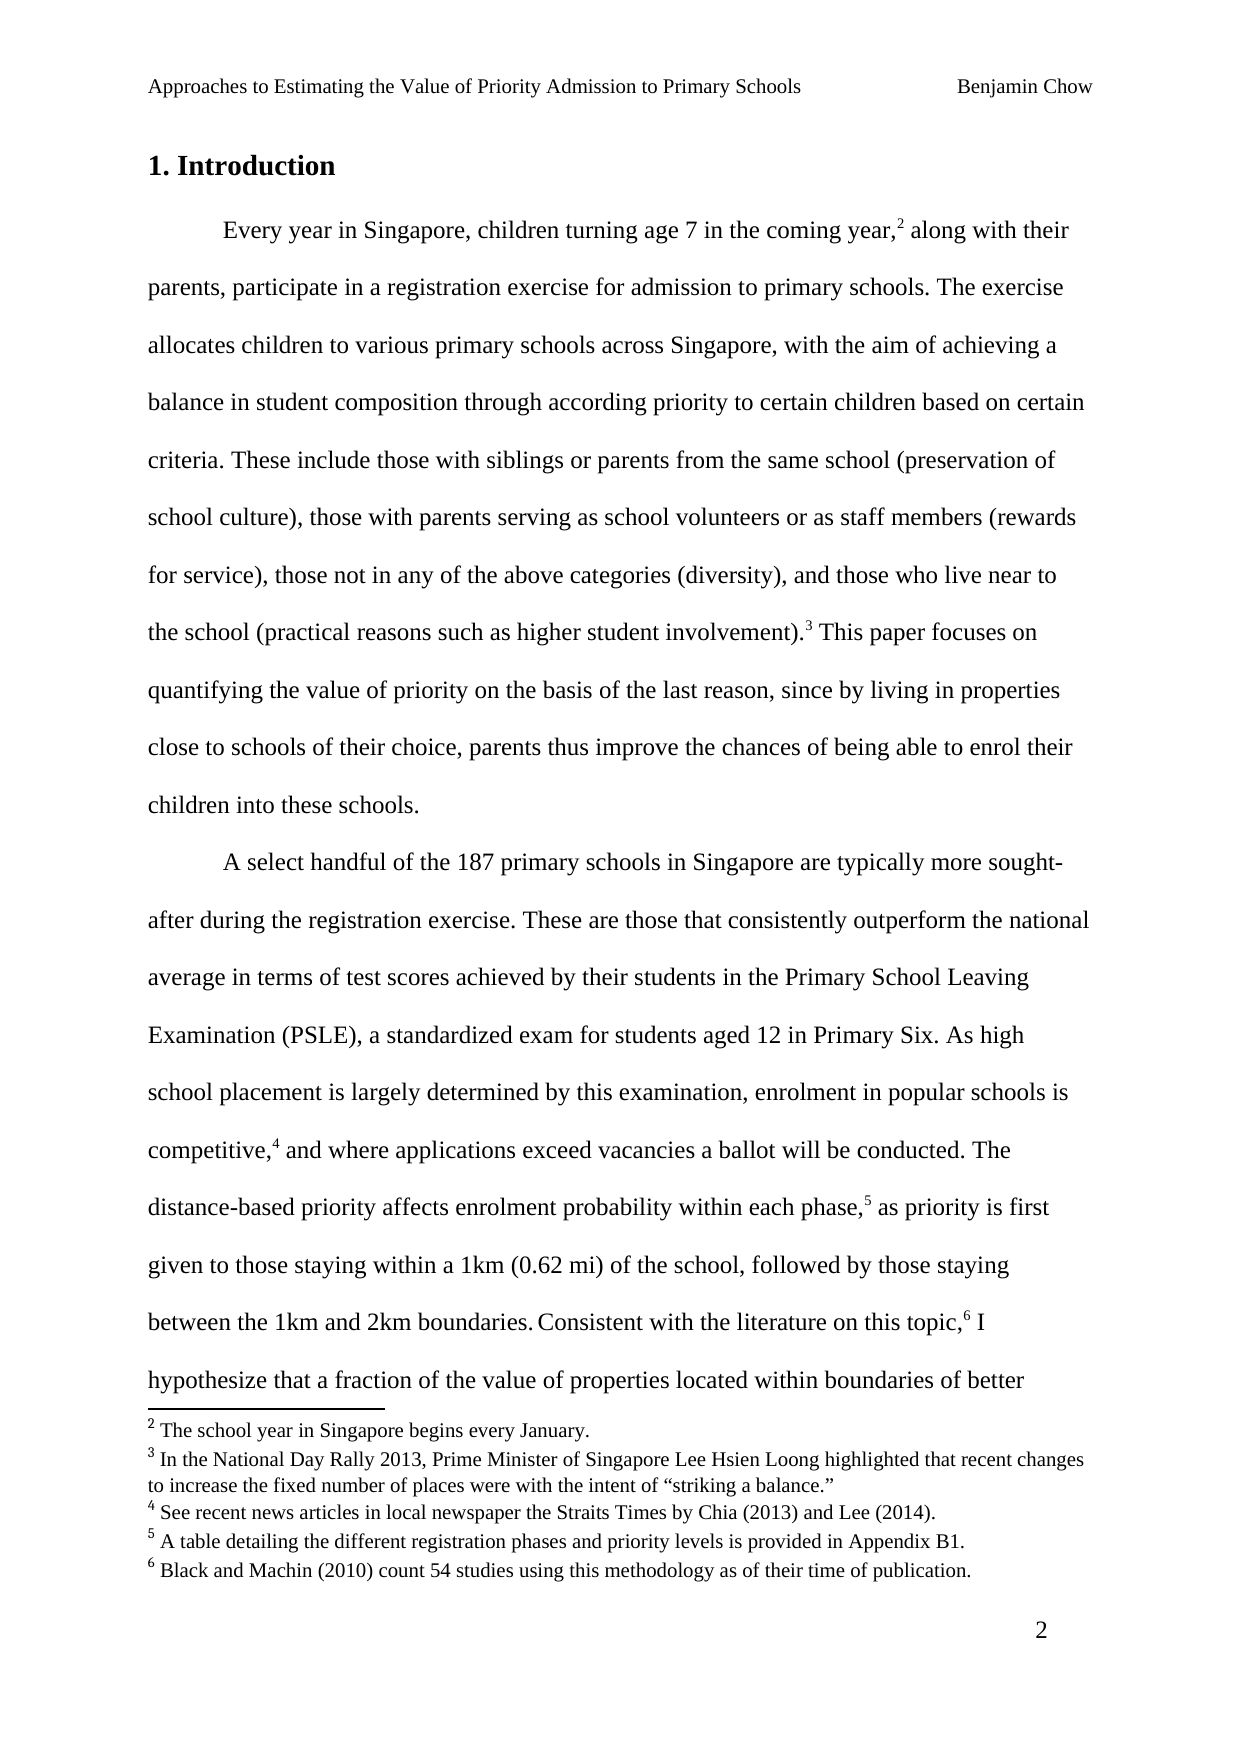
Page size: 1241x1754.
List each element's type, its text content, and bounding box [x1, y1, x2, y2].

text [148, 847, 1092, 1393]
text Every year in Singapore, children turning age 7 in the coming year, along with their parents, participate in a registration exercise for admission to primary schools. The exercise allocates children to various primary schools across Singapore, with the aim of achieving a balance in student composition through according priority to certain children based on certain criteria. These include those with siblings or parents from the same school (preservation of school culture), those with parents serving as school volunteers or as staff members (rewards for service), those not in any of the above categories (diversity), and those who live near to the school (practical reasons such as higher student involvement). This paper focuses on quantifying the value of priority on the basis of the last reason, since by living in properties close to schools of their choice, parents thus improve the chances of being able to enrol their children into these schools. [148, 215, 1092, 818]
text 1. Introduction [148, 148, 1092, 181]
